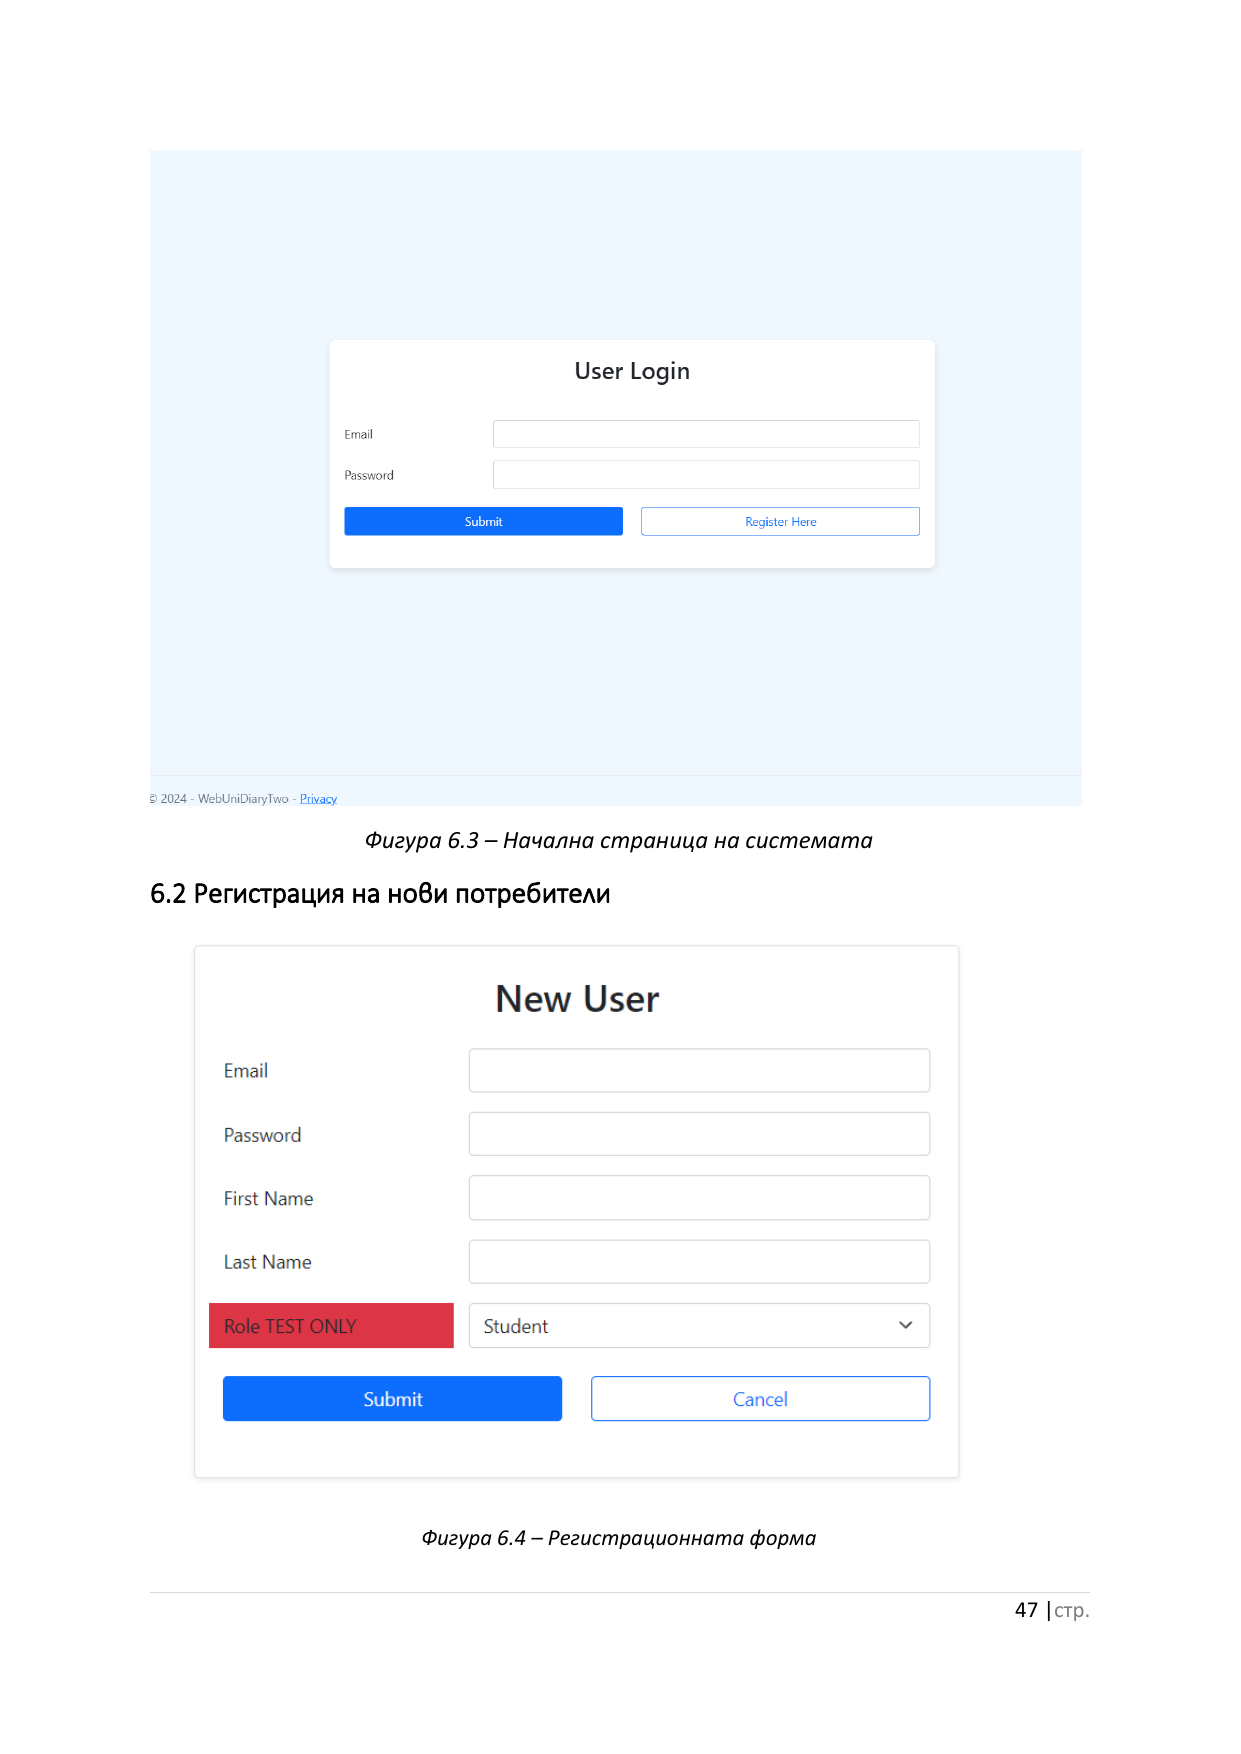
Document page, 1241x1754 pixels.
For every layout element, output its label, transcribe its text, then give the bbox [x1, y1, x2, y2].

picture [150, 150, 1082, 806]
text Фигура 6.3 – Начална страница на системата [150, 824, 1090, 855]
subtitle 6.2 Регистрация на нови потребители [150, 874, 1090, 909]
text Фигура 6.4 – Регистрационната форма [150, 1523, 1090, 1551]
picture [150, 912, 1011, 1505]
